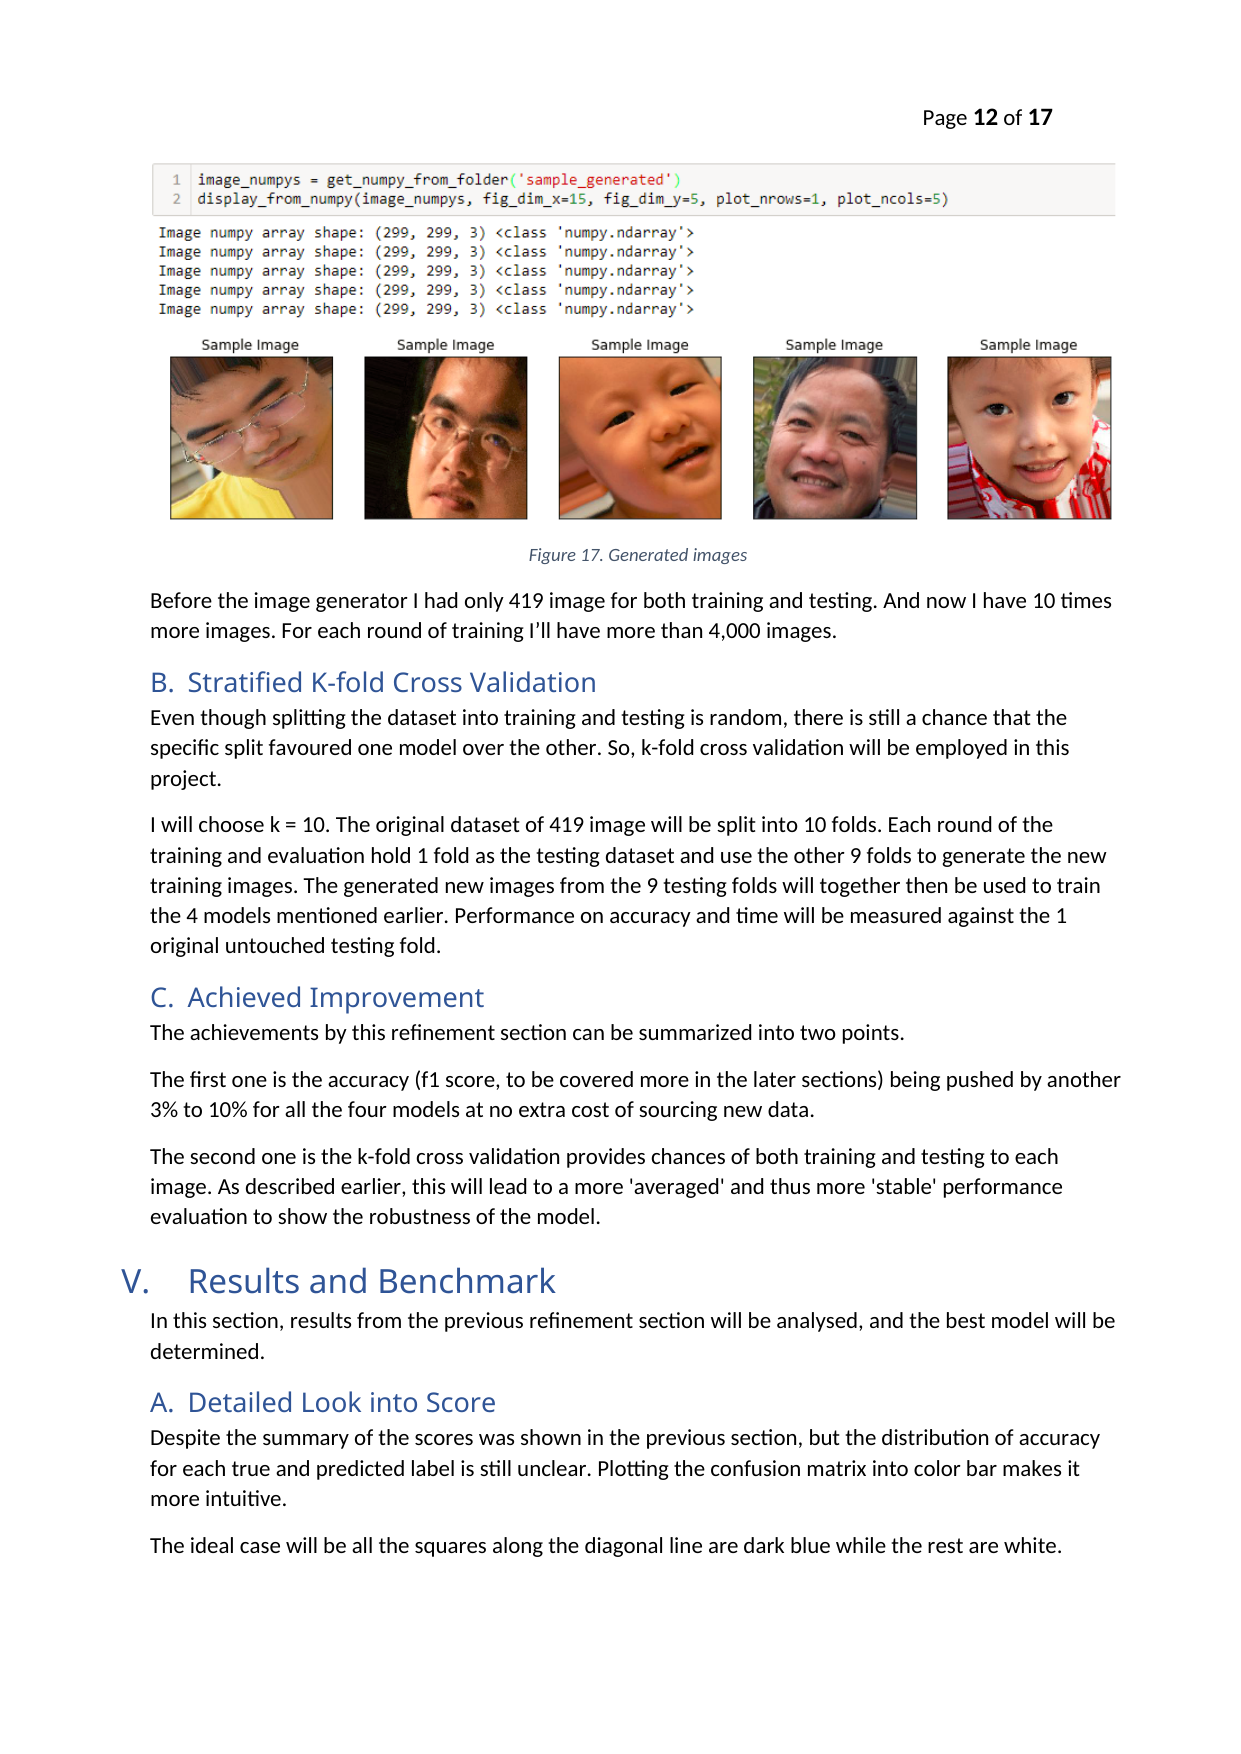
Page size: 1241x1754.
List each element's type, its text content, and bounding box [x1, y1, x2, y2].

subtitle Detailed Look into Score [150, 1384, 1128, 1421]
text The second one is the k-fold cross validation provides chances of both training and testing to each image. As described earlier, this will lead to a more 'averaged' and thus more 'stable' performance evaluation to show the robustness of the model. [150, 1142, 1128, 1231]
subtitle Stratified K-fold Cross Validation [150, 663, 1128, 700]
text Before the image generator I had only 419 image for both training and testing. And now I have 10 times more images. For each round of training I’ll have more than 4,000 images. [150, 586, 1128, 645]
text The first one is the accuracy (f1 score, to be covered more in the later sections) being pushed by another 3% to 10% for all the four models at no extra cost of sourcing new data. [150, 1065, 1128, 1123]
subtitle Achieved Improvement [150, 978, 1128, 1015]
text I will choose k = 10. The original dataset of 419 image will be split into 10 folds. Each round of the training and evaluation hold 1 fold as the testing dataset and use the other 9 folds to generate the new training images. The generated new images from the 9 testing folds will together then be used to train the 4 models mentioned earlier. Performance on accuracy and time will be measured against the 1 original untouched testing fold. [150, 811, 1128, 959]
text Even though splitting the dataset into training and testing is random, there is still a chance that the specific split favoured one model over the other. So, k-fold cross validation will be employed in this project. [150, 703, 1128, 792]
text The ideal case will be all the squares along the diagonal line are dark blue while the rest are white. [150, 1531, 1128, 1559]
text In this section, results from the previous refinement section will be analysed, and the best model will be determined. [150, 1307, 1128, 1365]
text The achievements by this refinement section can be summarized into two points. [150, 1018, 1128, 1046]
picture [150, 160, 1116, 524]
text Despite the summary of the scores was shown in the previous section, but the distribution of accuracy for each true and predicted label is still unclear. Plotting the confusion matrix into color bar makes it more intuitive. [150, 1423, 1128, 1512]
subtitle Results and Benchmark [150, 1258, 1128, 1303]
